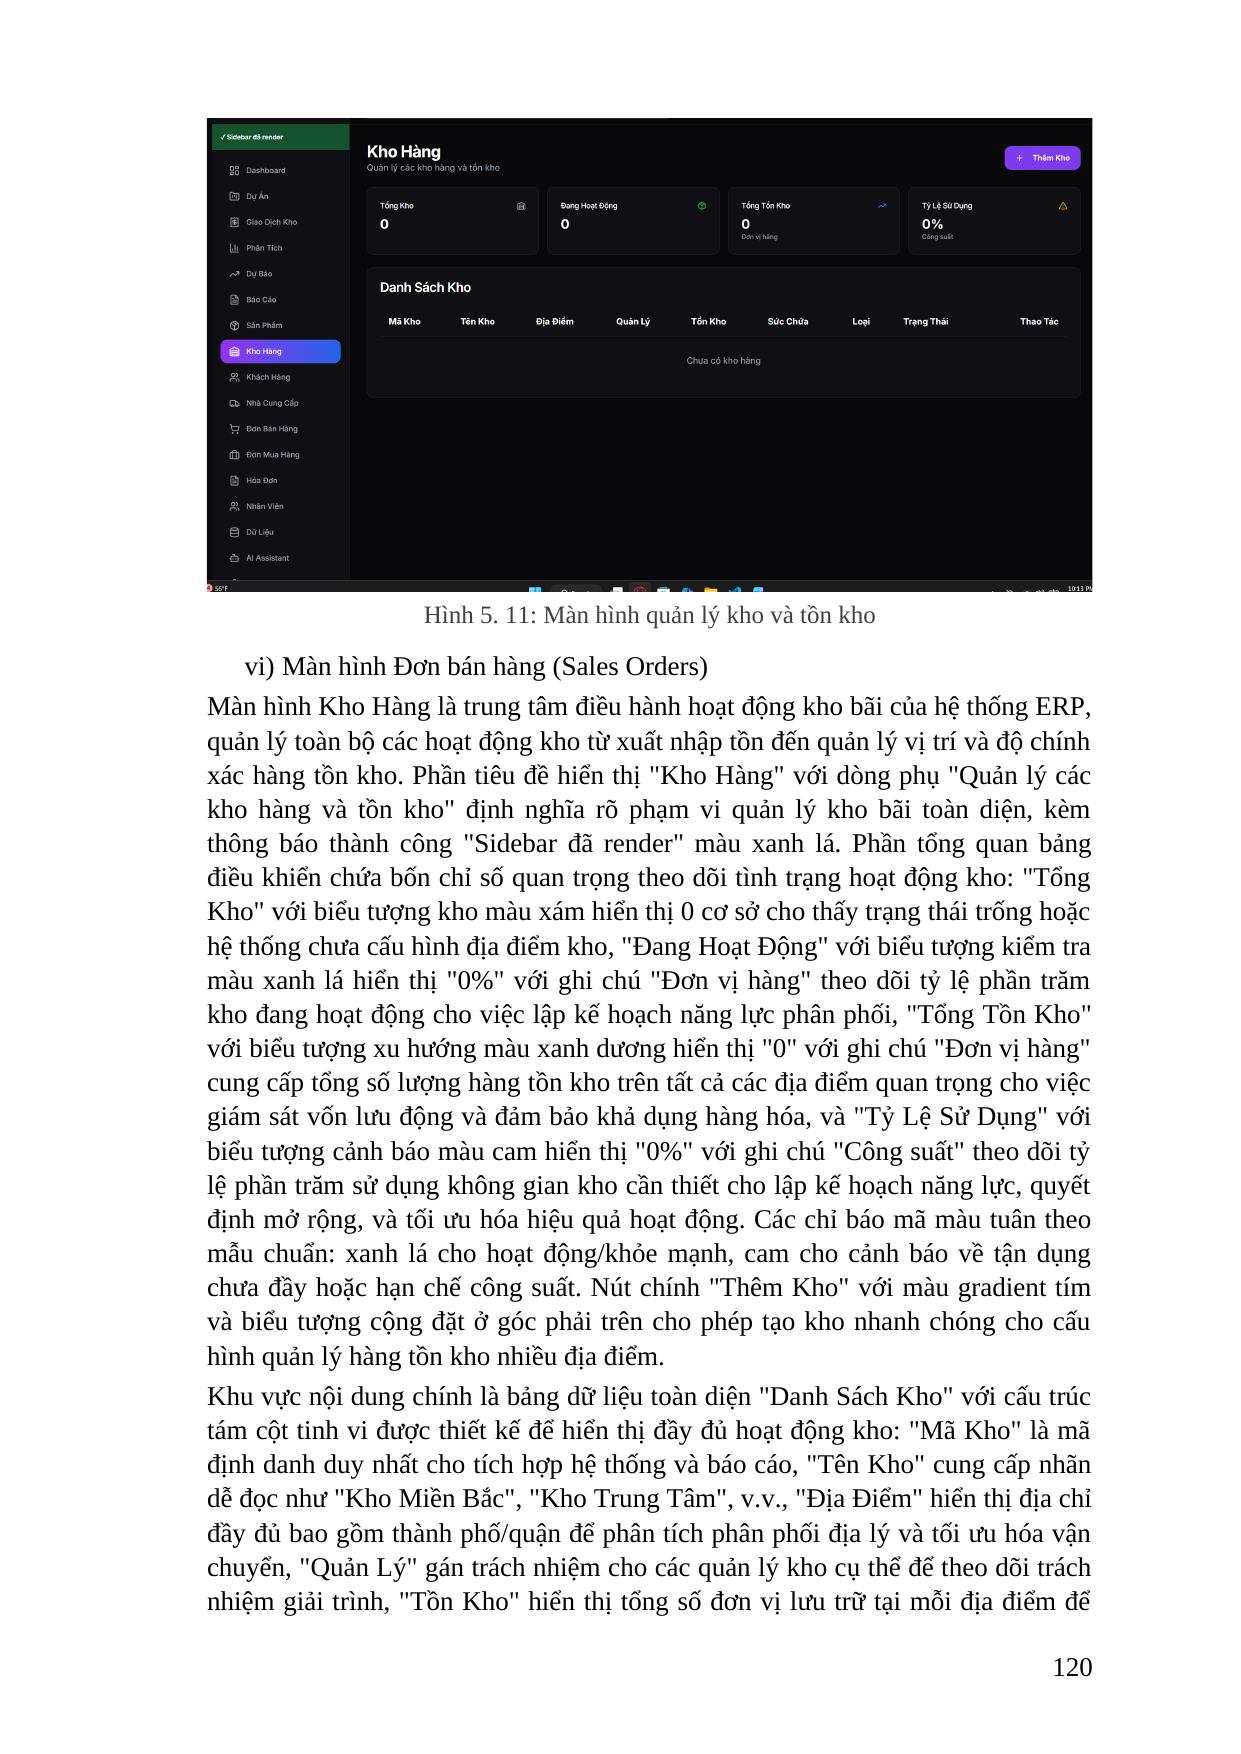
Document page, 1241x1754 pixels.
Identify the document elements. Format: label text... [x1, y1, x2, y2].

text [207, 1380, 1092, 1616]
picture [206, 118, 1093, 592]
list Màn hình Đơn bán hàng (Sales Orders) [244, 650, 1092, 681]
text Hình 5. 11: Màn hình quản lý kho và tồn kho [207, 600, 1092, 629]
text Màn hình Kho Hàng là trung tâm điều hành hoạt động kho bãi của hệ thống ERP, quản lý toàn bộ các hoạt động kho từ xuất nhập tồn đến quản lý vị trí và độ chính xác hàng tồn kho. Phần tiêu đề hiển thị "Kho Hàng" với dòng phụ "Quản lý các kho hàng và tồn kho" định nghĩa rõ phạm vi quản lý kho bãi toàn diện, kèm thông báo thành công "Sidebar đã render" màu xanh lá. Phần tổng quan bảng điều khiển chứa bốn chỉ số quan trọng theo dõi tình trạng hoạt động kho: "Tổng Kho" với biểu tượng kho màu xám hiển thị 0 cơ sở cho thấy trạng thái trống hoặc hệ thống chưa cấu hình địa điểm kho, "Đang Hoạt Động" với biểu tượng kiểm tra màu xanh lá hiển thị "0%" với ghi chú "Đơn vị hàng" theo dõi tỷ lệ phần trăm kho đang hoạt động cho việc lập kế hoạch năng lực phân phối, "Tổng Tồn Kho" với biểu tượng xu hướng màu xanh dương hiển thị "0" với ghi chú "Đơn vị hàng" cung cấp tổng số lượng hàng tồn kho trên tất cả các địa điểm quan trọng cho việc giám sát vốn lưu động và đảm bảo khả dụng hàng hóa, và "Tỷ Lệ Sử Dụng" với biểu tượng cảnh báo màu cam hiển thị "0%" với ghi chú "Công suất" theo dõi tỷ lệ phần trăm sử dụng không gian kho cần thiết cho lập kế hoạch năng lực, quyết định mở rộng, và tối ưu hóa hiệu quả hoạt động. Các chỉ báo mã màu tuân theo mẫu chuẩn: xanh lá cho hoạt động/khỏe mạnh, cam cho cảnh báo về tận dụng chưa đầy hoặc hạn chế công suất. Nút chính "Thêm Kho" với màu gradient tím và biểu tượng cộng đặt ở góc phải trên cho phép tạo kho nhanh chóng cho cấu hình quản lý hàng tồn kho nhiều địa điểm. [207, 690, 1092, 1371]
